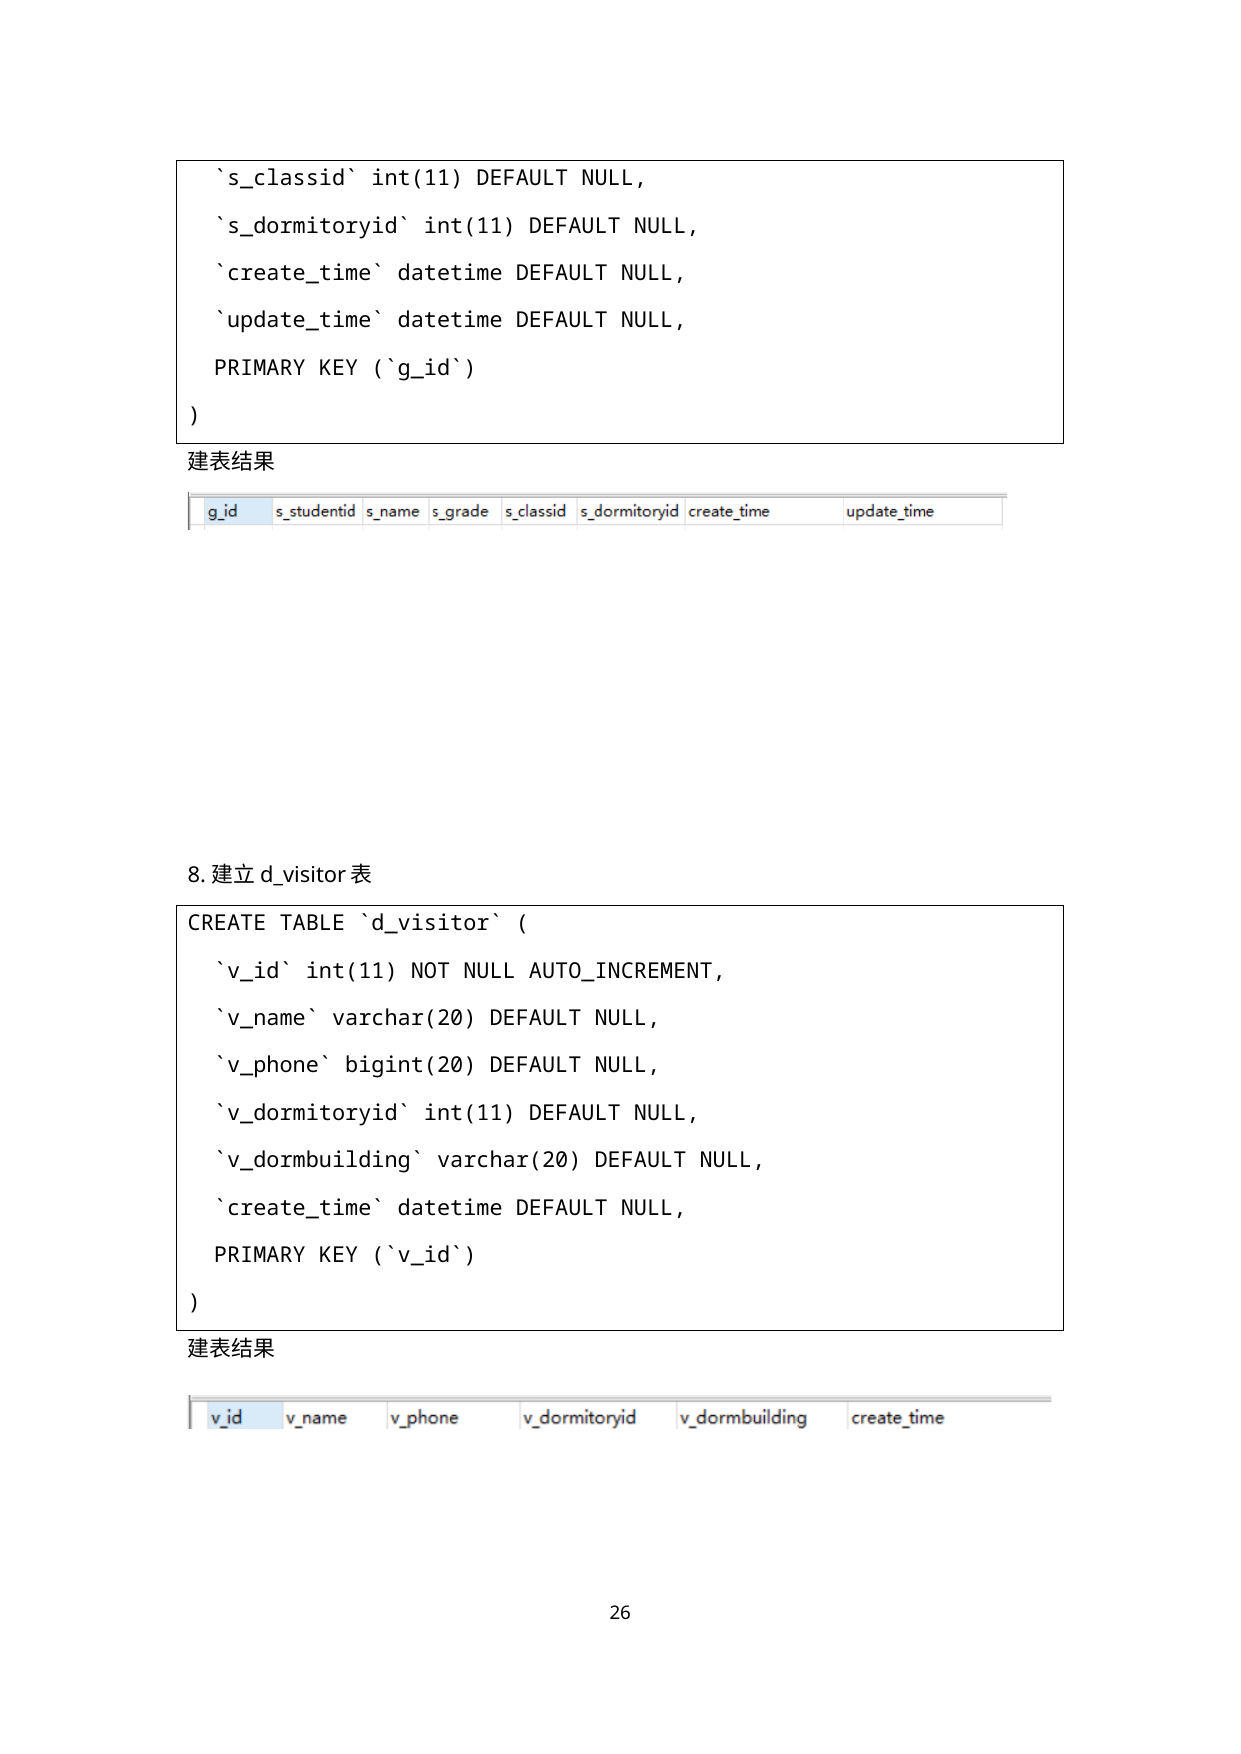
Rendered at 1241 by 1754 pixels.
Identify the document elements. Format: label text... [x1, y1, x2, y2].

text 8. 建立d_visitor表 [187, 856, 1053, 889]
picture [187, 1395, 1052, 1429]
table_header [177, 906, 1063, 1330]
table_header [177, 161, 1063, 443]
text 建表结果 [187, 1331, 1053, 1363]
picture [187, 492, 1008, 530]
text 建表结果 [187, 444, 1053, 476]
